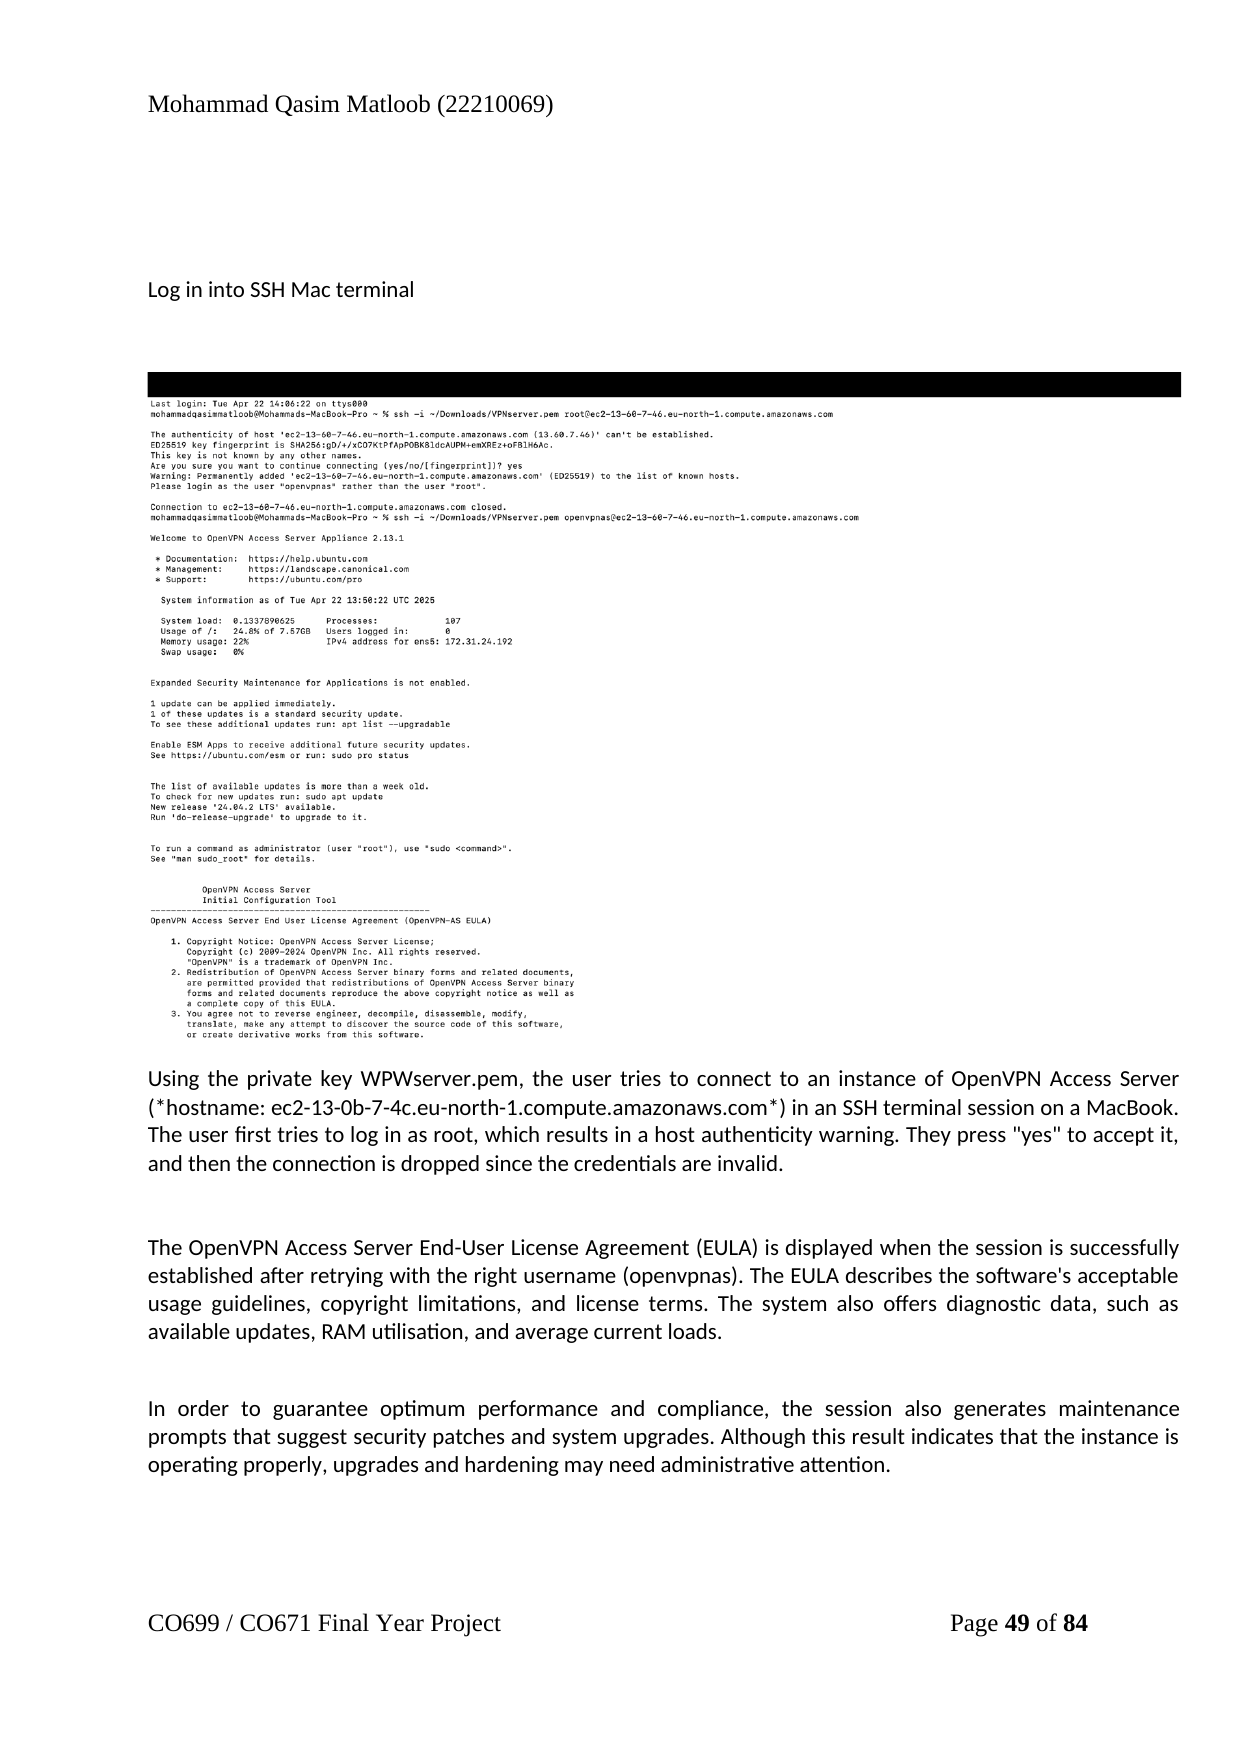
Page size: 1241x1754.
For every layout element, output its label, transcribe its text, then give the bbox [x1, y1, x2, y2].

text The OpenVPN Access Server End-User License Agreement (EULA) is displayed when the session is successfully established after retrying with the right username (openvpnas). The EULA describes the software's acceptable usage guidelines, copyright limitations, and license terms. The system also offers diagnostic data, such as available updates, RAM utilisation, and average current loads. [148, 1177, 1181, 1345]
text Using the private key WPWserver.pem, the user tries to connect to an instance of OpenVPN Access Server (*hostname: ec2-13-0b-7-4c.eu-north-1.compute.amazonaws.com*) in an SSH terminal session on a MacBook. The user first tries to log in as root, which results in a host authenticity warning. They press "yes" to accept it, and then the connection is dropped since the credentials are invalid. [148, 1064, 1181, 1177]
text In order to guarantee optimum performance and compliance, the session also generates maintenance prompts that suggest security patches and system upgrades. Although this result indicates that the instance is operating properly, upgrades and hardening may need administrative attention. [148, 1394, 1181, 1478]
picture [147, 372, 1182, 1044]
text Log in into SSH Mac terminal [148, 275, 1181, 303]
